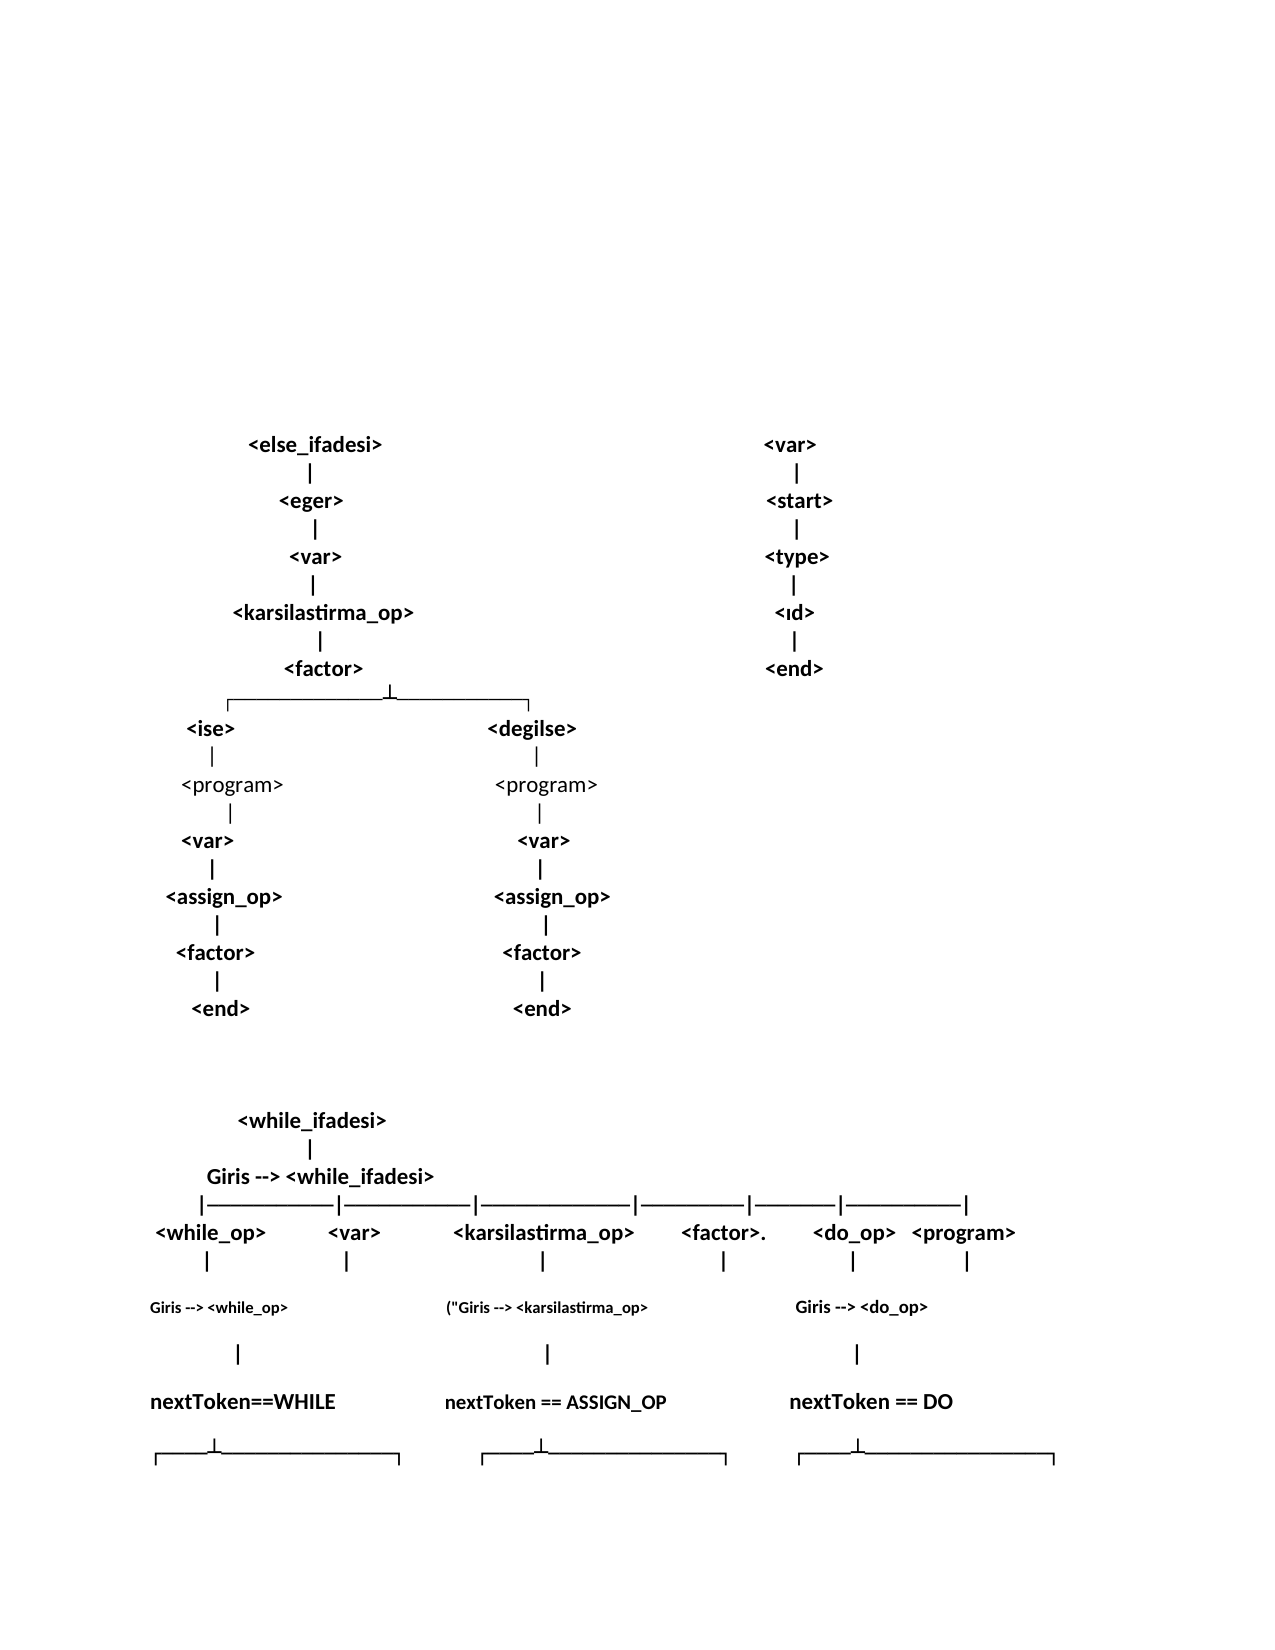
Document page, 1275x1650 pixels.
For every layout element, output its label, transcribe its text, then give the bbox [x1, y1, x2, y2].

text <while_ifadesi> [150, 1106, 1125, 1134]
text ┌────┴───────────────┐ ┌────┴───────────────┐ ┌────┴────────────────┐ [150, 1436, 1125, 1468]
text <assign_op> <assign_op> [150, 882, 1125, 910]
text <factor> <end> [150, 654, 1125, 682]
text <else_ifadesi> <var> [150, 430, 1125, 458]
text | | [150, 570, 1125, 598]
text Giris --> <while_ifadesi> [150, 1162, 1125, 1190]
text | | [150, 854, 1125, 882]
text Giris --> <while_op> ("Giris --> <karsilastirma_op> Giris --> <do_op> [150, 1295, 1125, 1318]
text | | [150, 910, 1125, 938]
text <end> <end> [150, 994, 1125, 1022]
text | | [150, 742, 1125, 770]
text <var> <var> [150, 826, 1125, 854]
text <karsilastirma_op> <ıd> [150, 598, 1125, 626]
text | | | [150, 1339, 1125, 1367]
text | | [150, 966, 1125, 994]
text <while_op> <var> <karsilastirma_op> <factor>. <do_op> <program> [150, 1218, 1125, 1246]
text | | [150, 626, 1125, 654]
text | [150, 1134, 1125, 1162]
text <factor> <factor> [150, 938, 1125, 966]
text ┌─────────────┴───────────┐ [150, 682, 1125, 714]
text <eger> <start> [150, 486, 1125, 514]
text | | [150, 458, 1125, 486]
text <ise> <degilse> [150, 714, 1125, 742]
text nextToken==WHILE nextToken == ASSIGN_OP nextToken == DO [150, 1387, 1125, 1416]
text <var> <type> [150, 542, 1125, 570]
text | | [150, 798, 1125, 826]
text <program> <program> [150, 770, 1125, 798]
text | | [150, 514, 1125, 542]
text |───────────|───────────|─────────────|─────────|───────|──────────| [150, 1190, 1125, 1218]
text | | | | | | [150, 1246, 1125, 1274]
